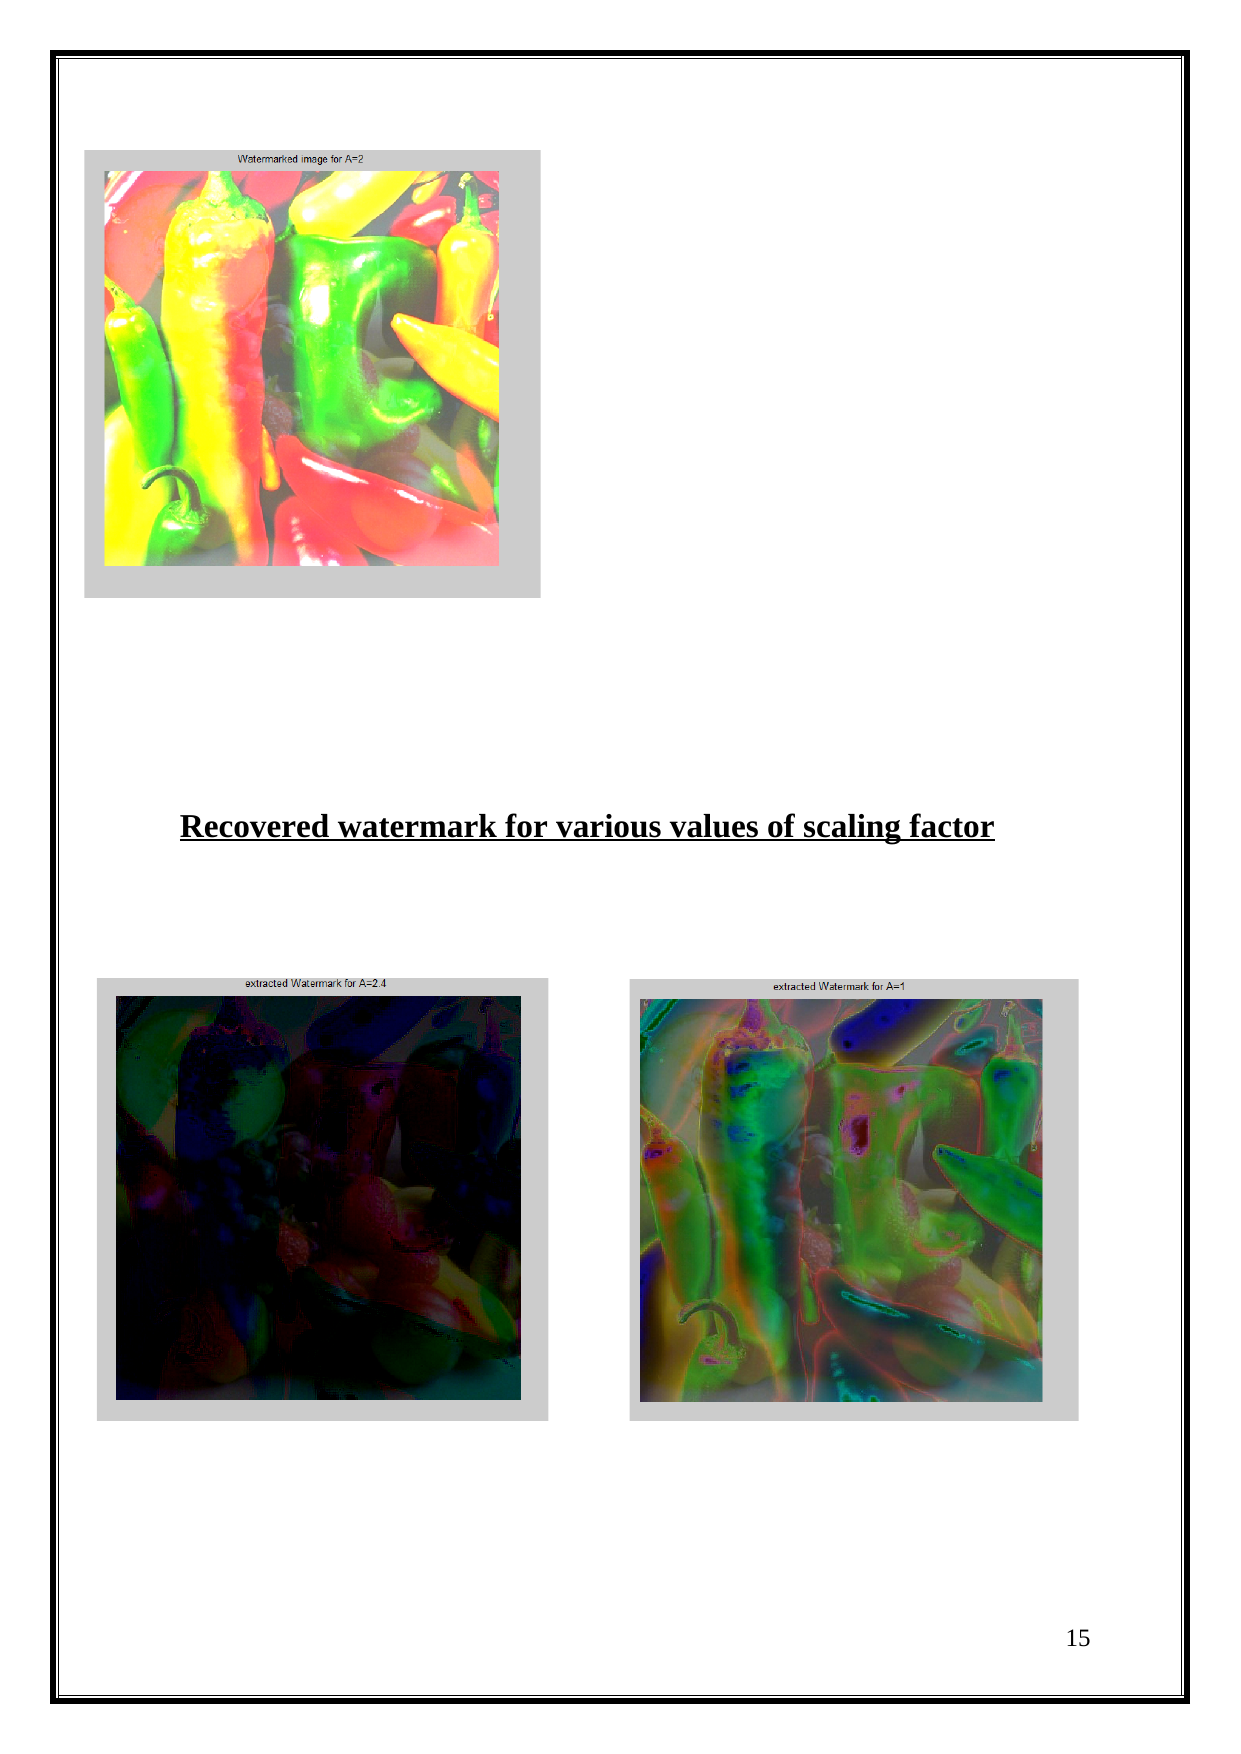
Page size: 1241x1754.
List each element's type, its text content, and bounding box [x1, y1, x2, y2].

picture [84, 150, 541, 598]
text Recovered watermark for various values of scaling factor [84, 806, 1090, 844]
picture [96, 978, 549, 1421]
picture [629, 979, 1079, 1421]
